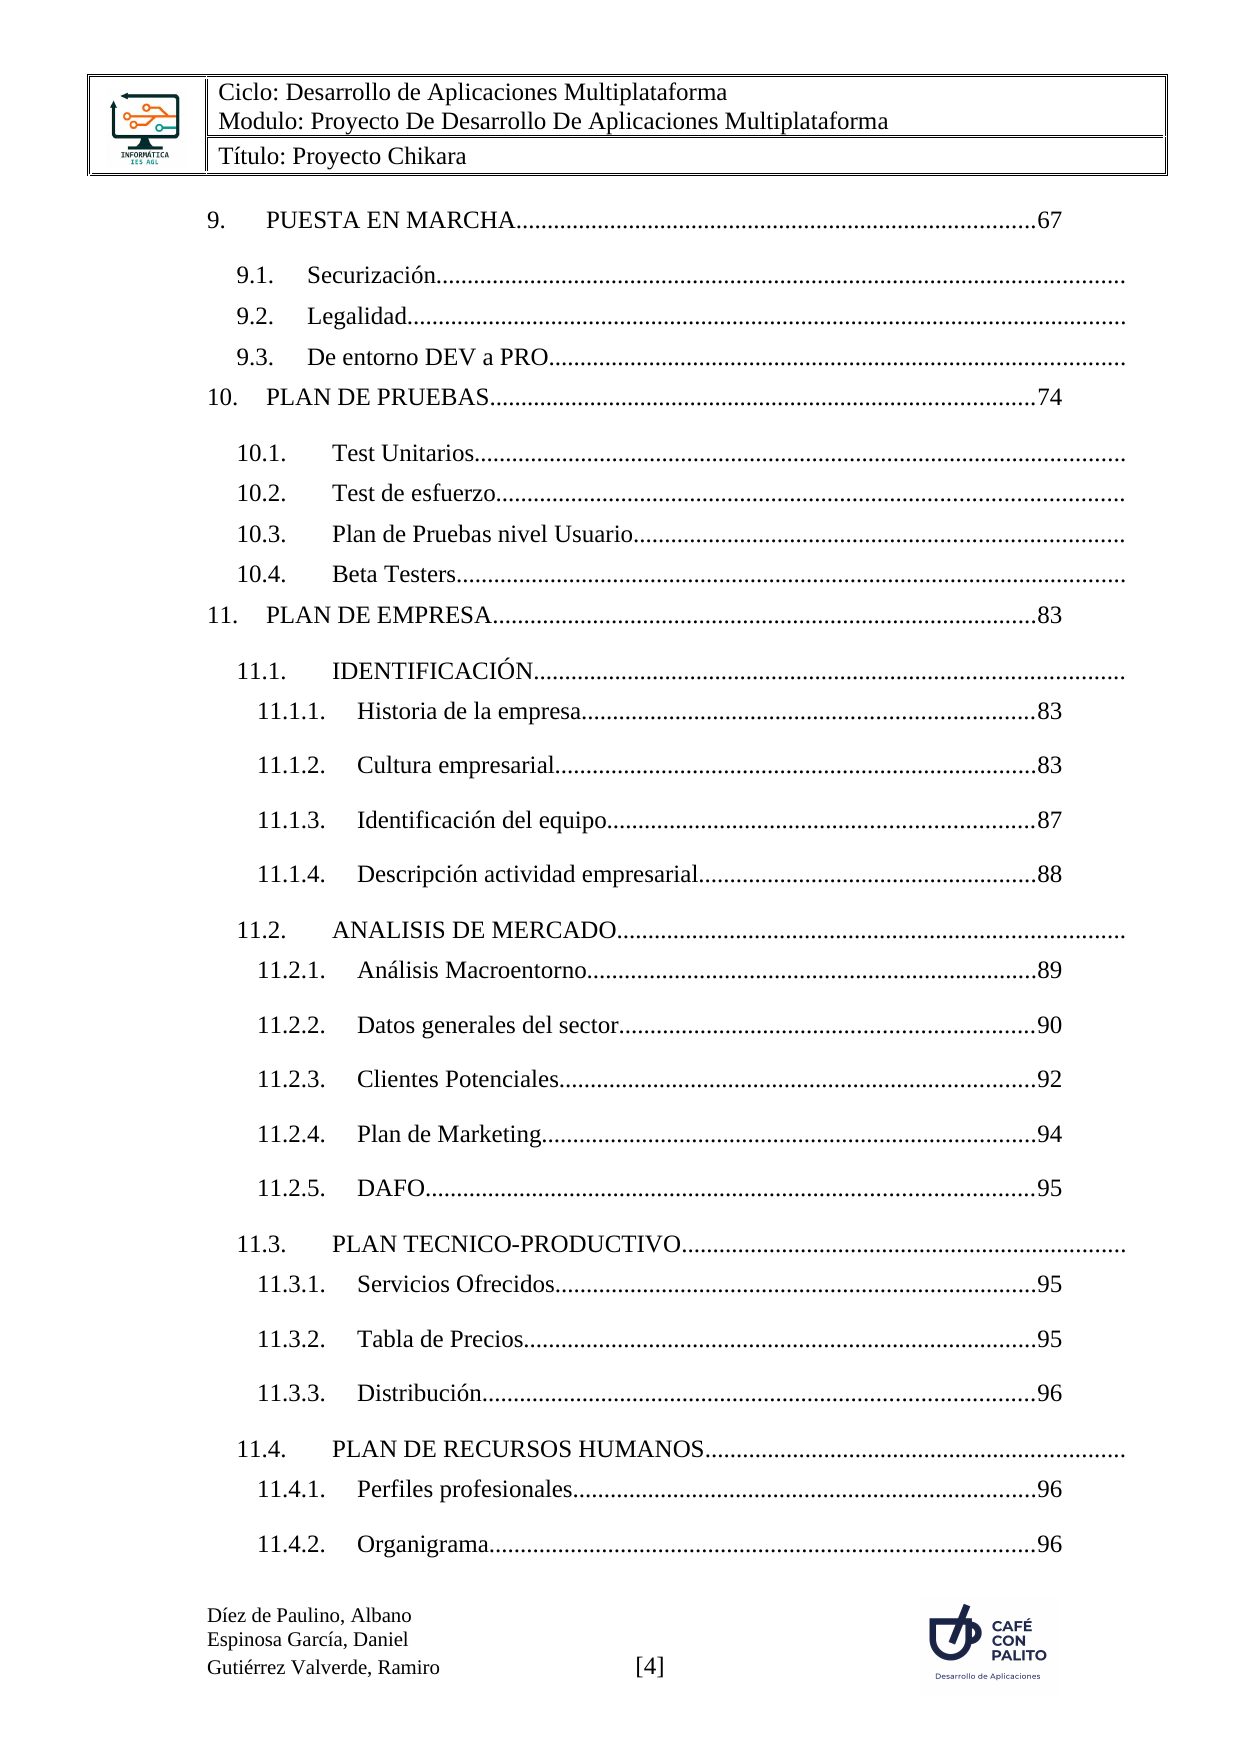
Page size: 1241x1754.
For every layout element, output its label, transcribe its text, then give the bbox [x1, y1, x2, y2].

text 9.2. Legalidad 69 [236, 301, 1004, 330]
text 10.1. Test Unitarios 74 [236, 438, 1004, 467]
text 11.4.1. Perfiles profesionales 96 [257, 1474, 1063, 1503]
text 11.4.2. Organigrama 96 [257, 1529, 1063, 1557]
text 11.3. PLAN TECNICO-PRODUCTIVO 95 [236, 1229, 1004, 1258]
text 11.1.3. Identificación del equipo 87 [257, 805, 1063, 834]
text 9. PUESTA EN MARCHA 67 [207, 205, 1063, 234]
text 11.2.4. Plan de Marketing 94 [257, 1119, 1063, 1147]
text 11.4. PLAN DE RECURSOS HUMANOS 96 [236, 1434, 1004, 1463]
text 10. PLAN DE PRUEBAS 74 [207, 382, 1063, 411]
text 11.1.4. Descripción actividad empresarial 88 [257, 859, 1063, 888]
text 9.1. Securización 67 [236, 261, 1004, 289]
text 10.2. Test de esfuerzo 76 [236, 478, 1004, 507]
text 11.2. ANALISIS DE MERCADO 89 [236, 915, 1004, 944]
text 11.3.2. Tabla de Precios 95 [257, 1324, 1063, 1352]
text 11.1. IDENTIFICACIÓN 83 [236, 656, 1004, 684]
text 11.2.2. Datos generales del sector 90 [257, 1010, 1063, 1039]
text 11.1.1. Historia de la empresa 83 [257, 696, 1063, 725]
text 11.2.5. DAFO 95 [257, 1173, 1063, 1202]
text 11.3.1. Servicios Ofrecidos 95 [257, 1269, 1063, 1298]
text 11. PLAN DE EMPRESA 83 [207, 600, 1063, 629]
picture [921, 1595, 1058, 1695]
picture [106, 87, 186, 168]
text 11.3.3. Distribución 96 [257, 1378, 1063, 1407]
text 11.2.1. Análisis Macroentorno 89 [257, 956, 1063, 984]
text 11.1.2. Cultura empresarial 83 [257, 751, 1063, 779]
text 10.3. Plan de Pruebas nivel Usuario 78 [236, 519, 1004, 548]
text 11.2.3. Clientes Potenciales 92 [257, 1064, 1063, 1093]
text 10.4. Beta Testers 81 [236, 559, 1004, 588]
text 9.3. De entorno DEV a PRO 70 [236, 342, 1004, 370]
